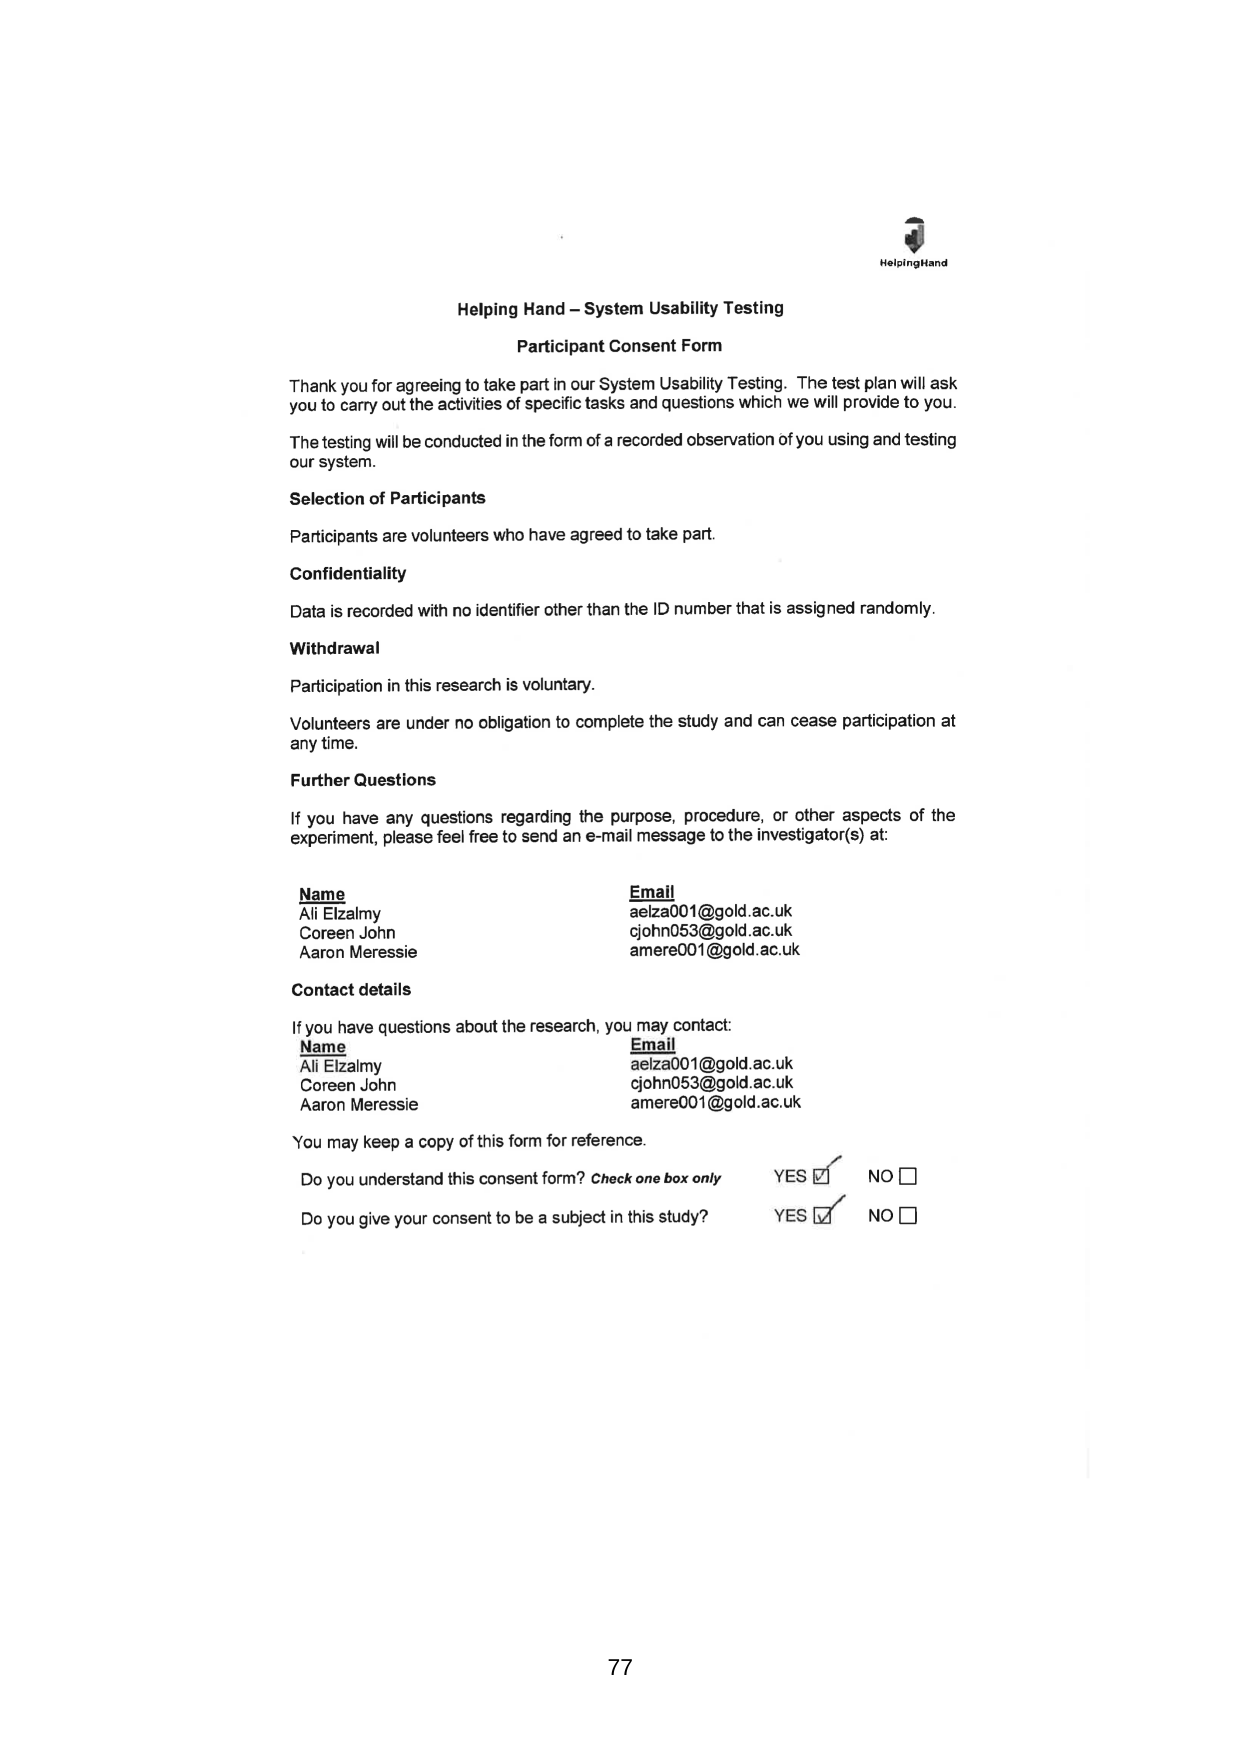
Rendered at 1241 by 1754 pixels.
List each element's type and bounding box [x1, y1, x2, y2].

picture [150, 150, 1091, 1479]
